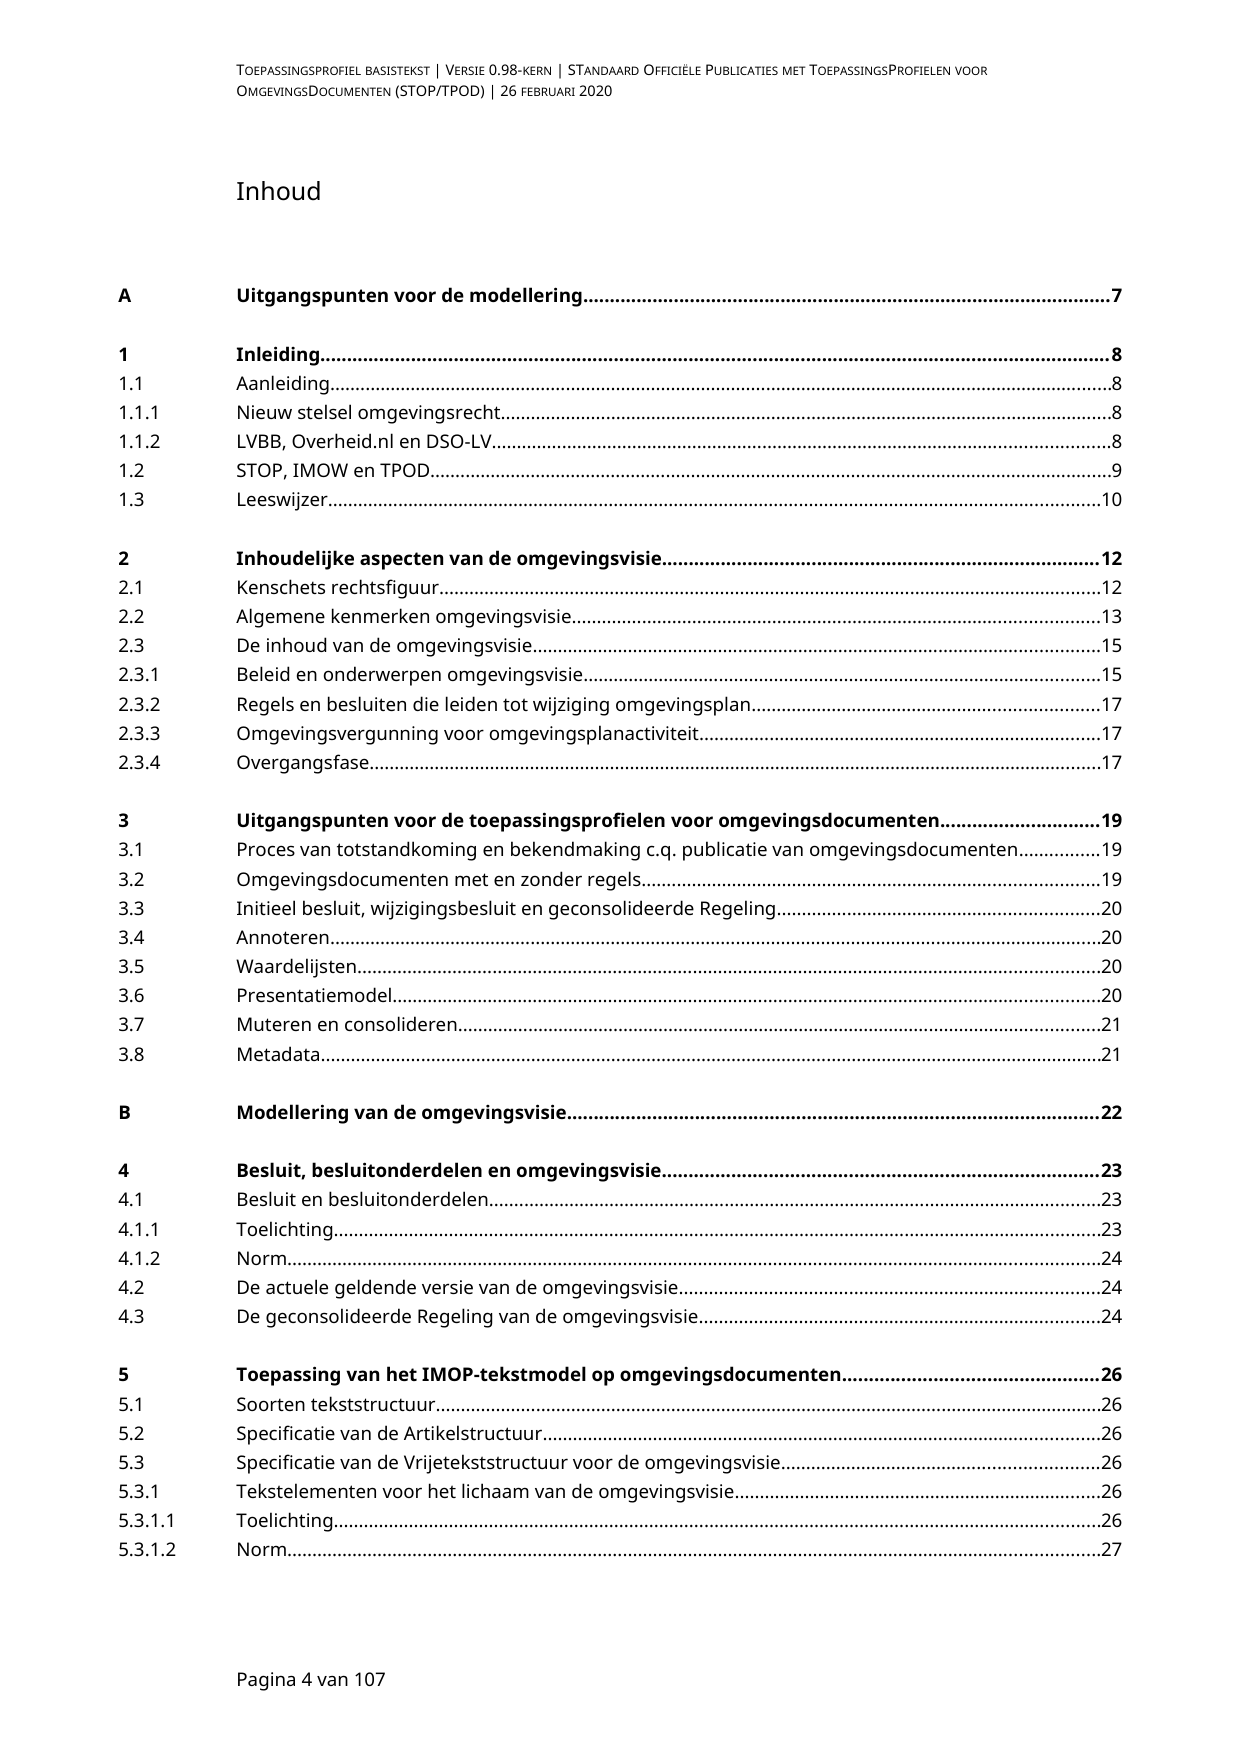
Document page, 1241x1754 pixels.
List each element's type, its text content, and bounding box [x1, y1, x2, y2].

text 3.7 Muteren en consolideren 21 [118, 1008, 1122, 1038]
text 1.2 STOP, IMOW en TPOD 9 [118, 454, 1122, 483]
text 5.1 Soorten tekststructuur 26 [118, 1388, 1122, 1417]
text 4.2 De actuele geldende versie van de omgevingsvisie 24 [118, 1271, 1122, 1300]
text 5.3.1.1 Toelichting 26 [118, 1504, 1122, 1533]
text 1.1 Aanleiding 8 [118, 367, 1122, 396]
text 1 Inleiding 8 [118, 338, 1122, 367]
text 3 Uitgangspunten voor de toepassingsprofielen voor omgevingsdocumenten 19 [118, 804, 1122, 833]
text 4.1.1 Toelichting 23 [118, 1213, 1122, 1242]
text 5.3.1.2 Norm 27 [118, 1533, 1122, 1563]
text 2.2 Algemene kenmerken omgevingsvisie 13 [118, 600, 1122, 629]
text 3.4 Annoteren 20 [118, 921, 1122, 950]
text 5.3.1 Tekstelementen voor het lichaam van de omgevingsvisie 26 [118, 1475, 1122, 1504]
text 5.2 Specificatie van de Artikelstructuur 26 [118, 1417, 1122, 1446]
text 3.8 Metadata 21 [118, 1038, 1122, 1067]
text 5.3 Specificatie van de Vrijetekststructuur voor de omgevingsvisie 26 [118, 1446, 1122, 1475]
text 2.3.1 Beleid en onderwerpen omgevingsvisie 15 [118, 658, 1122, 688]
text 3.6 Presentatiemodel 20 [118, 979, 1122, 1008]
text 4 Besluit, besluitonderdelen en omgevingsvisie 23 [118, 1154, 1122, 1183]
text 4.3 De geconsolideerde Regeling van de omgevingsvisie 24 [118, 1300, 1122, 1329]
text 3.1 Proces van totstandkoming en bekendmaking c.q. publicatie van omgevingsdocumenten 19 [118, 833, 1122, 863]
text 5 Toepassing van het IMOP-tekstmodel op omgevingsdocumenten 26 [118, 1358, 1122, 1388]
text 1.1.1 Nieuw stelsel omgevingsrecht 8 [118, 396, 1122, 425]
text 3.5 Waardelijsten 20 [118, 950, 1122, 979]
text 4.1.2 Norm 24 [118, 1242, 1122, 1271]
text 2 Inhoudelijke aspecten van de omgevingsvisie 12 [118, 542, 1122, 571]
text A Uitgangspunten voor de modellering 7 [118, 279, 1122, 308]
text 2.3 De inhoud van de omgevingsvisie 15 [118, 629, 1122, 658]
text 1.3 Leeswijzer 10 [118, 483, 1122, 513]
text 3.3 Initieel besluit, wijzigingsbesluit en geconsolideerde Regeling 20 [118, 892, 1122, 921]
text 2.1 Kenschets rechtsfiguur 12 [118, 571, 1122, 600]
text 1.1.2 LVBB, Overheid.nl en DSO-LV 8 [118, 425, 1122, 454]
text Inhoud [236, 177, 1122, 206]
text 2.3.4 Overgangsfase 17 [118, 746, 1122, 775]
text 2.3.3 Omgevingsvergunning voor omgevingsplanactiviteit 17 [118, 717, 1122, 746]
text B Modellering van de omgevingsvisie 22 [118, 1096, 1122, 1125]
text 4.1 Besluit en besluitonderdelen 23 [118, 1183, 1122, 1213]
text 3.2 Omgevingsdocumenten met en zonder regels 19 [118, 863, 1122, 892]
text 2.3.2 Regels en besluiten die leiden tot wijziging omgevingsplan 17 [118, 688, 1122, 717]
